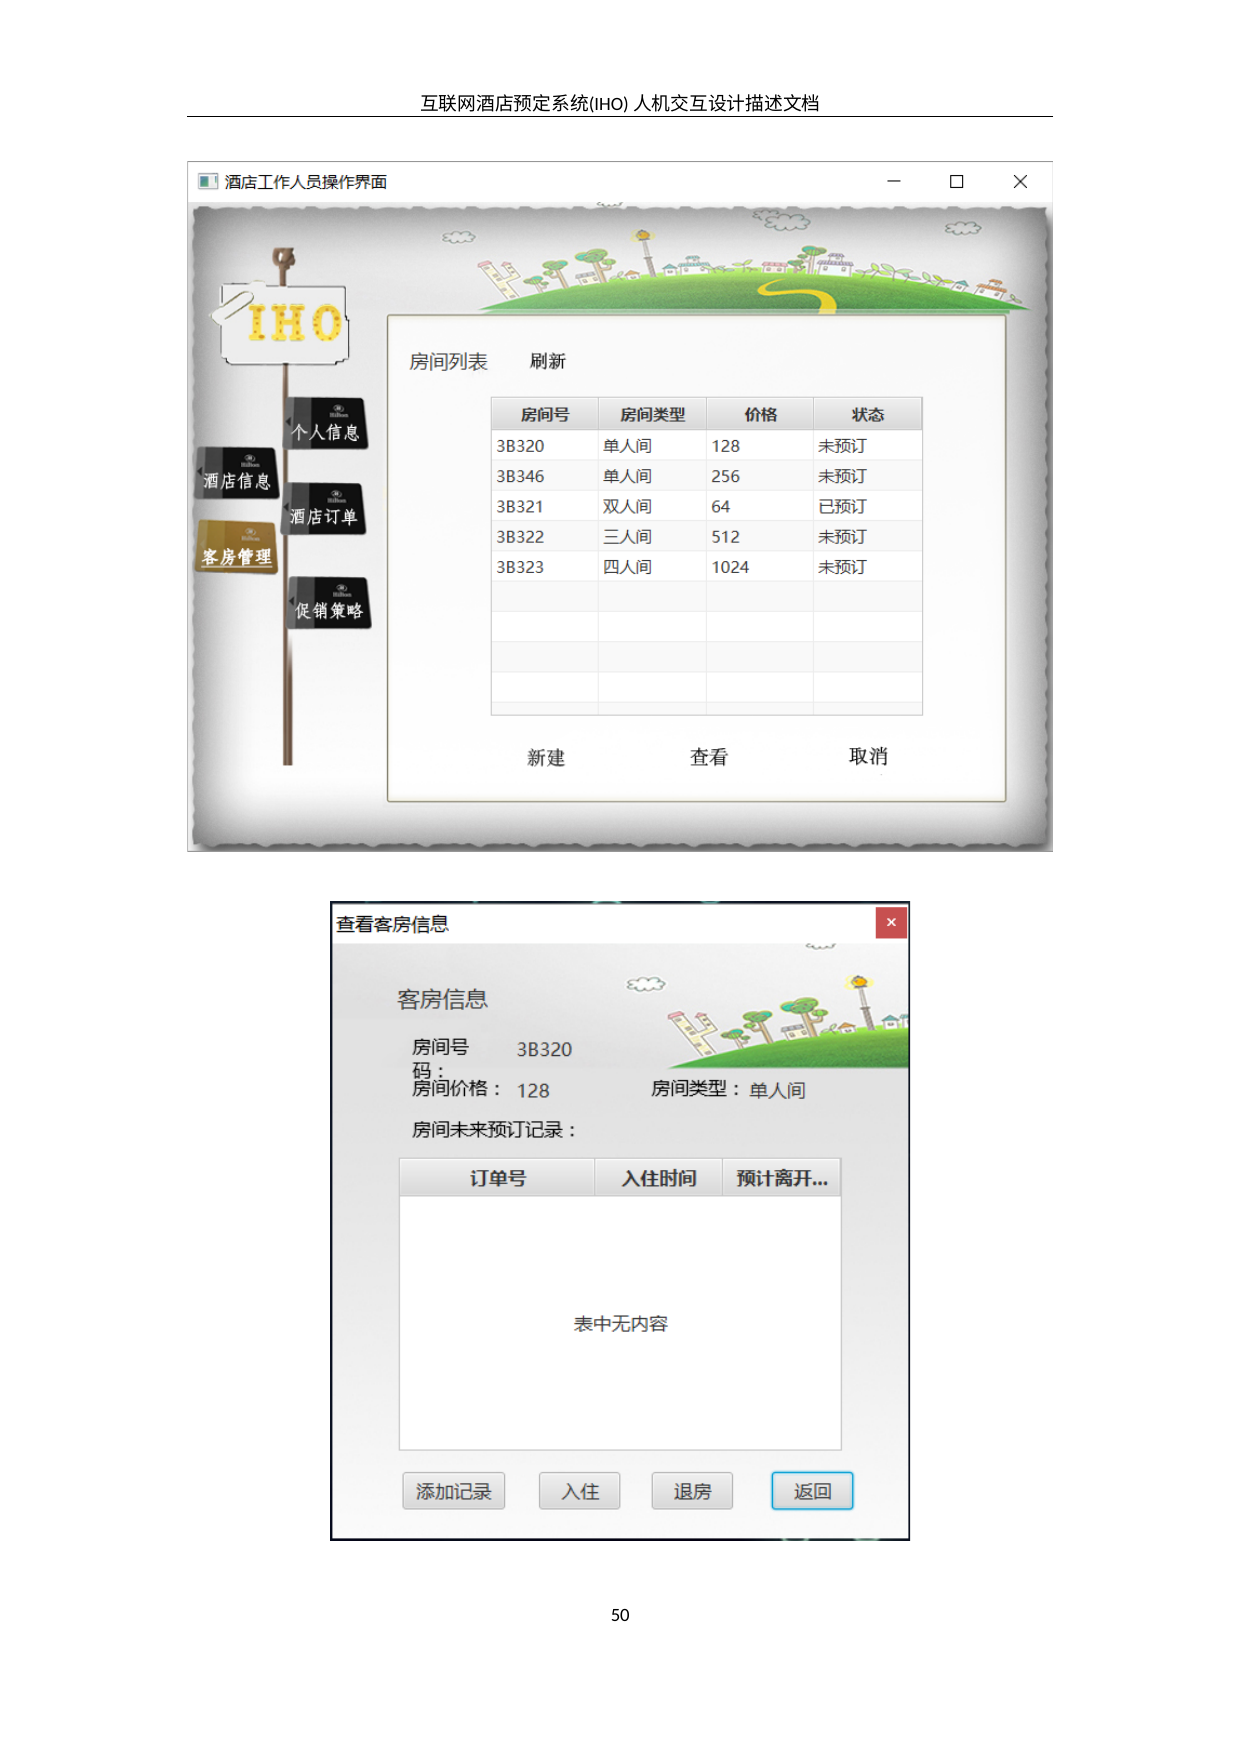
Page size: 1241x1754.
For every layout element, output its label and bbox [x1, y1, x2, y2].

picture [330, 901, 911, 1541]
picture [187, 161, 1053, 852]
